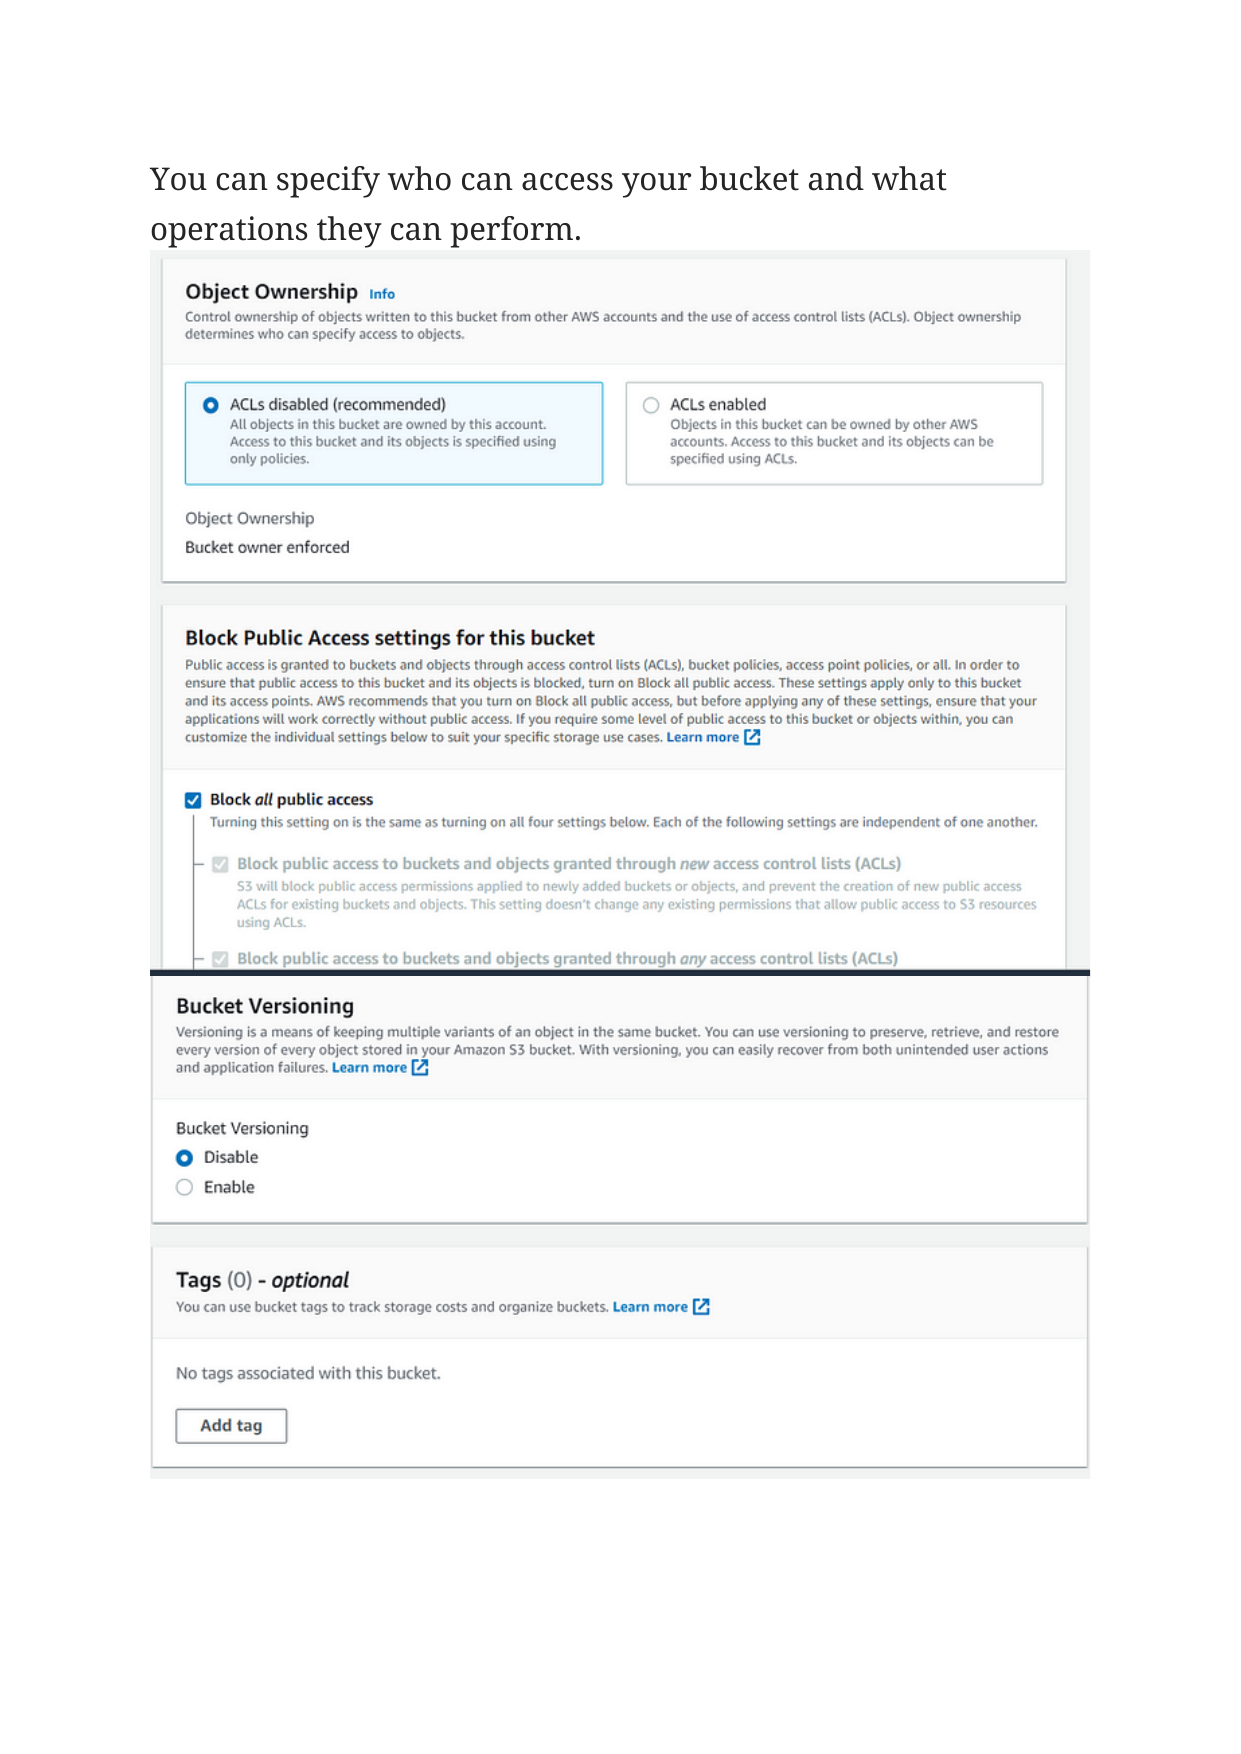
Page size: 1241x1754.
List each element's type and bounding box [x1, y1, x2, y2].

picture [150, 250, 1091, 1479]
text [150, 150, 1090, 250]
